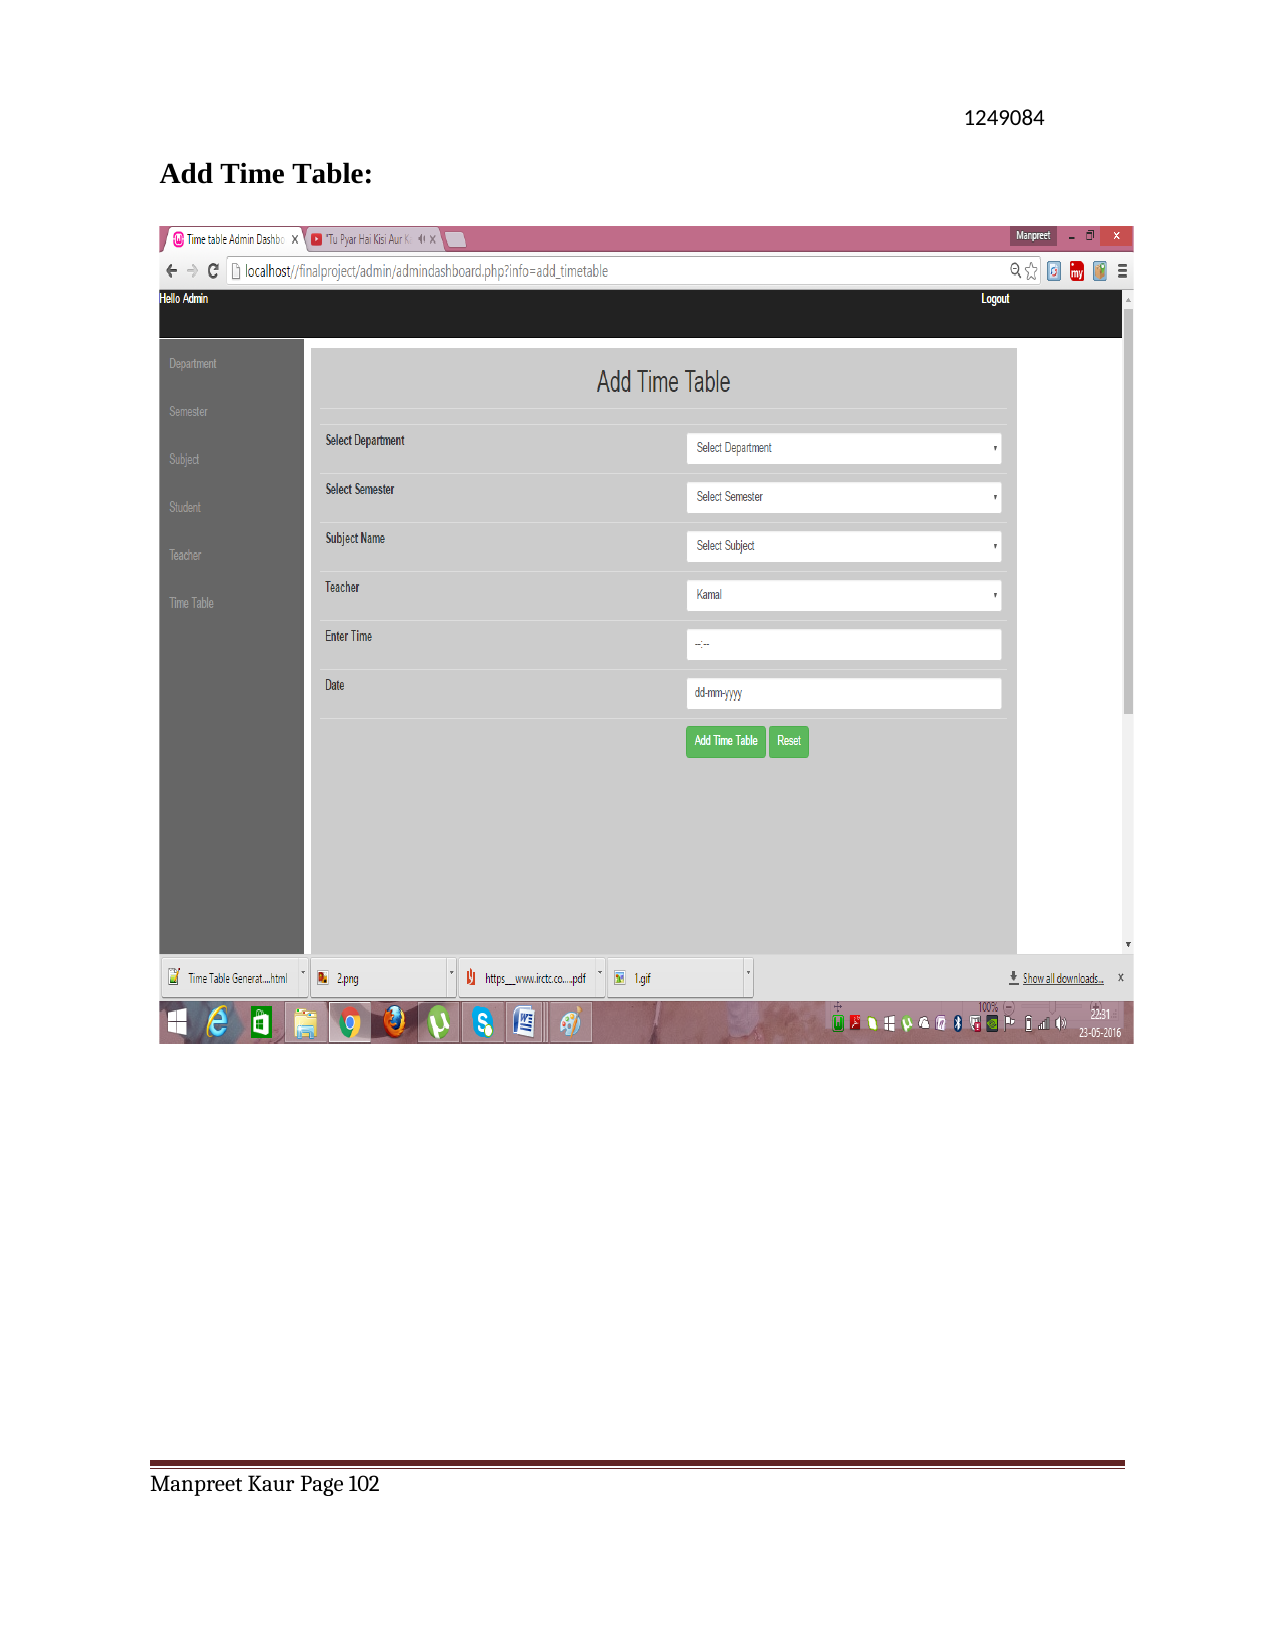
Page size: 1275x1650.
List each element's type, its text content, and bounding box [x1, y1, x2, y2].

picture [159, 226, 1134, 1044]
text Add Time Table: [159, 156, 1125, 189]
